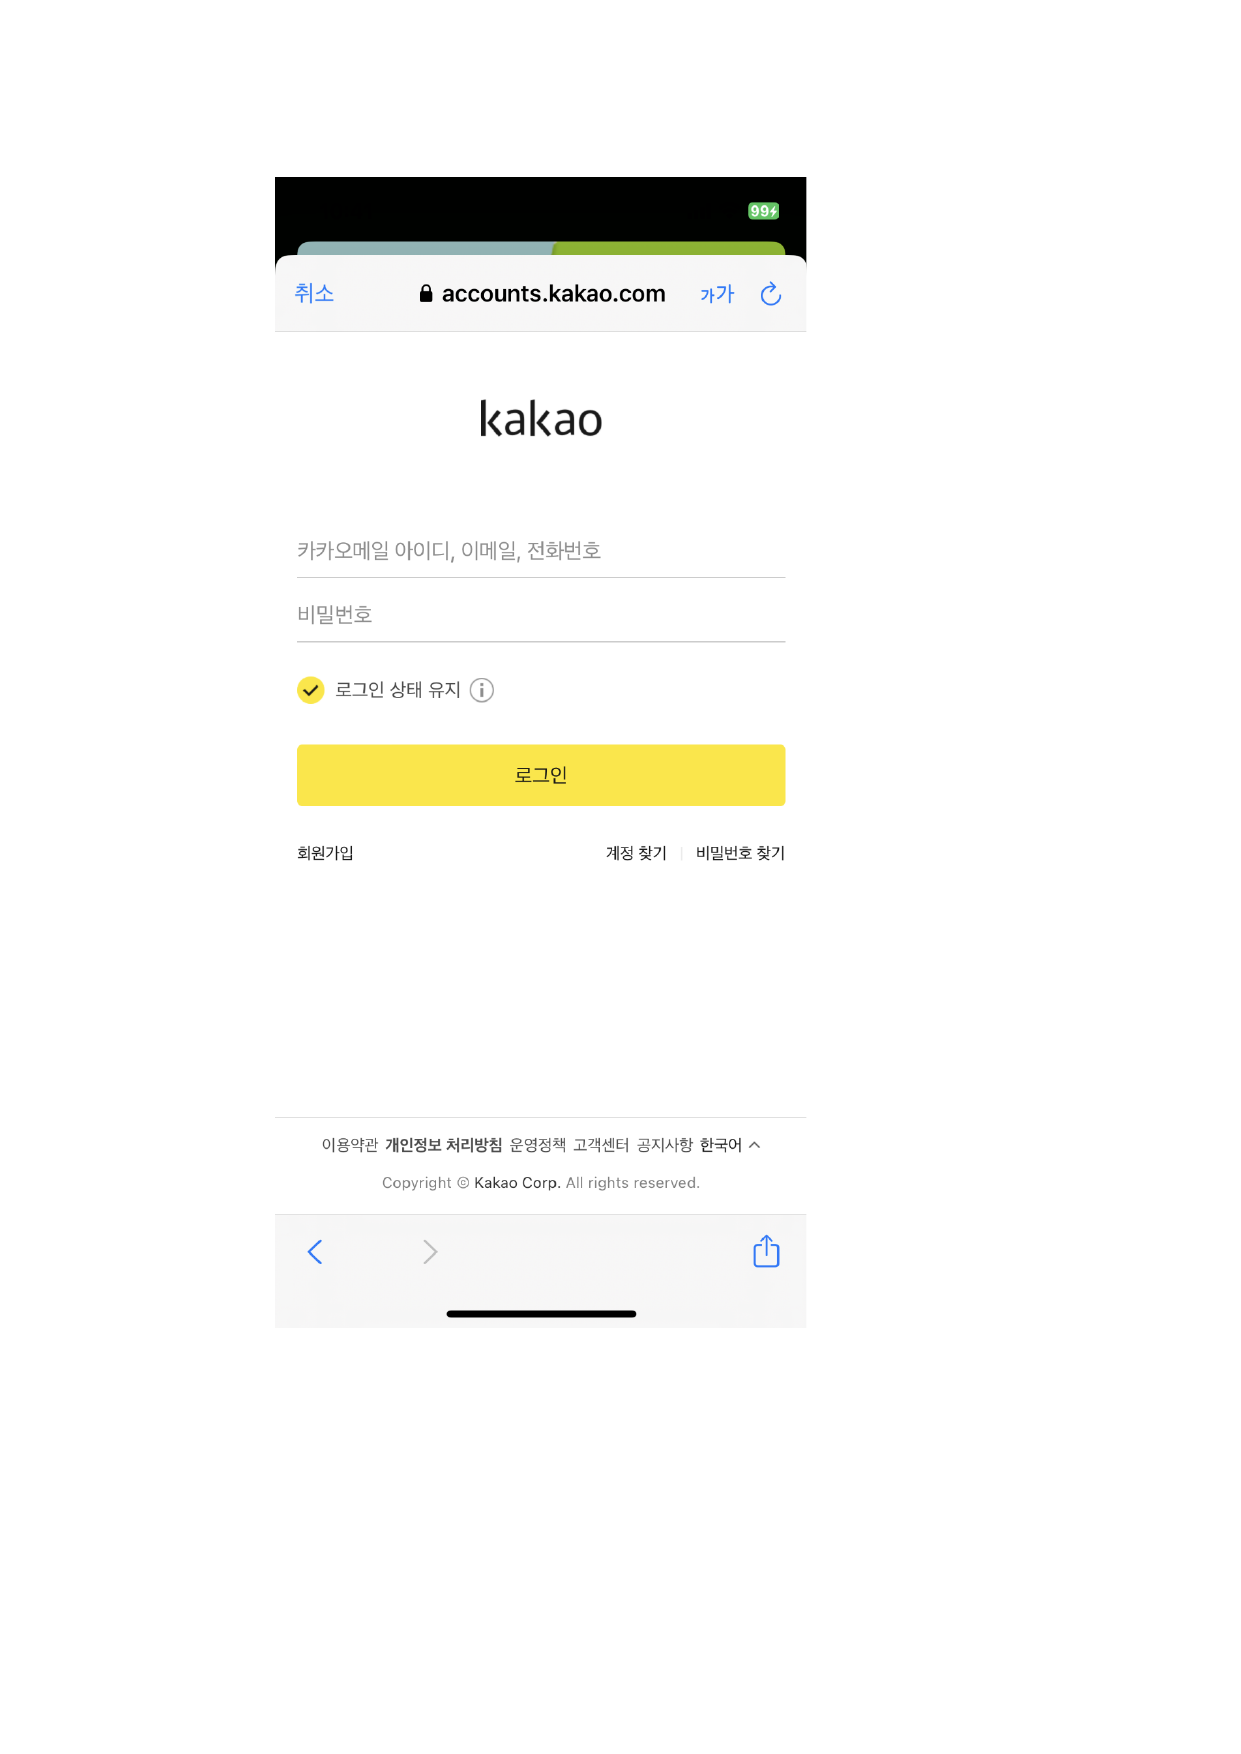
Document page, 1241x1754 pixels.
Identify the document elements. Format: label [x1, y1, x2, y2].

picture [275, 177, 807, 1328]
